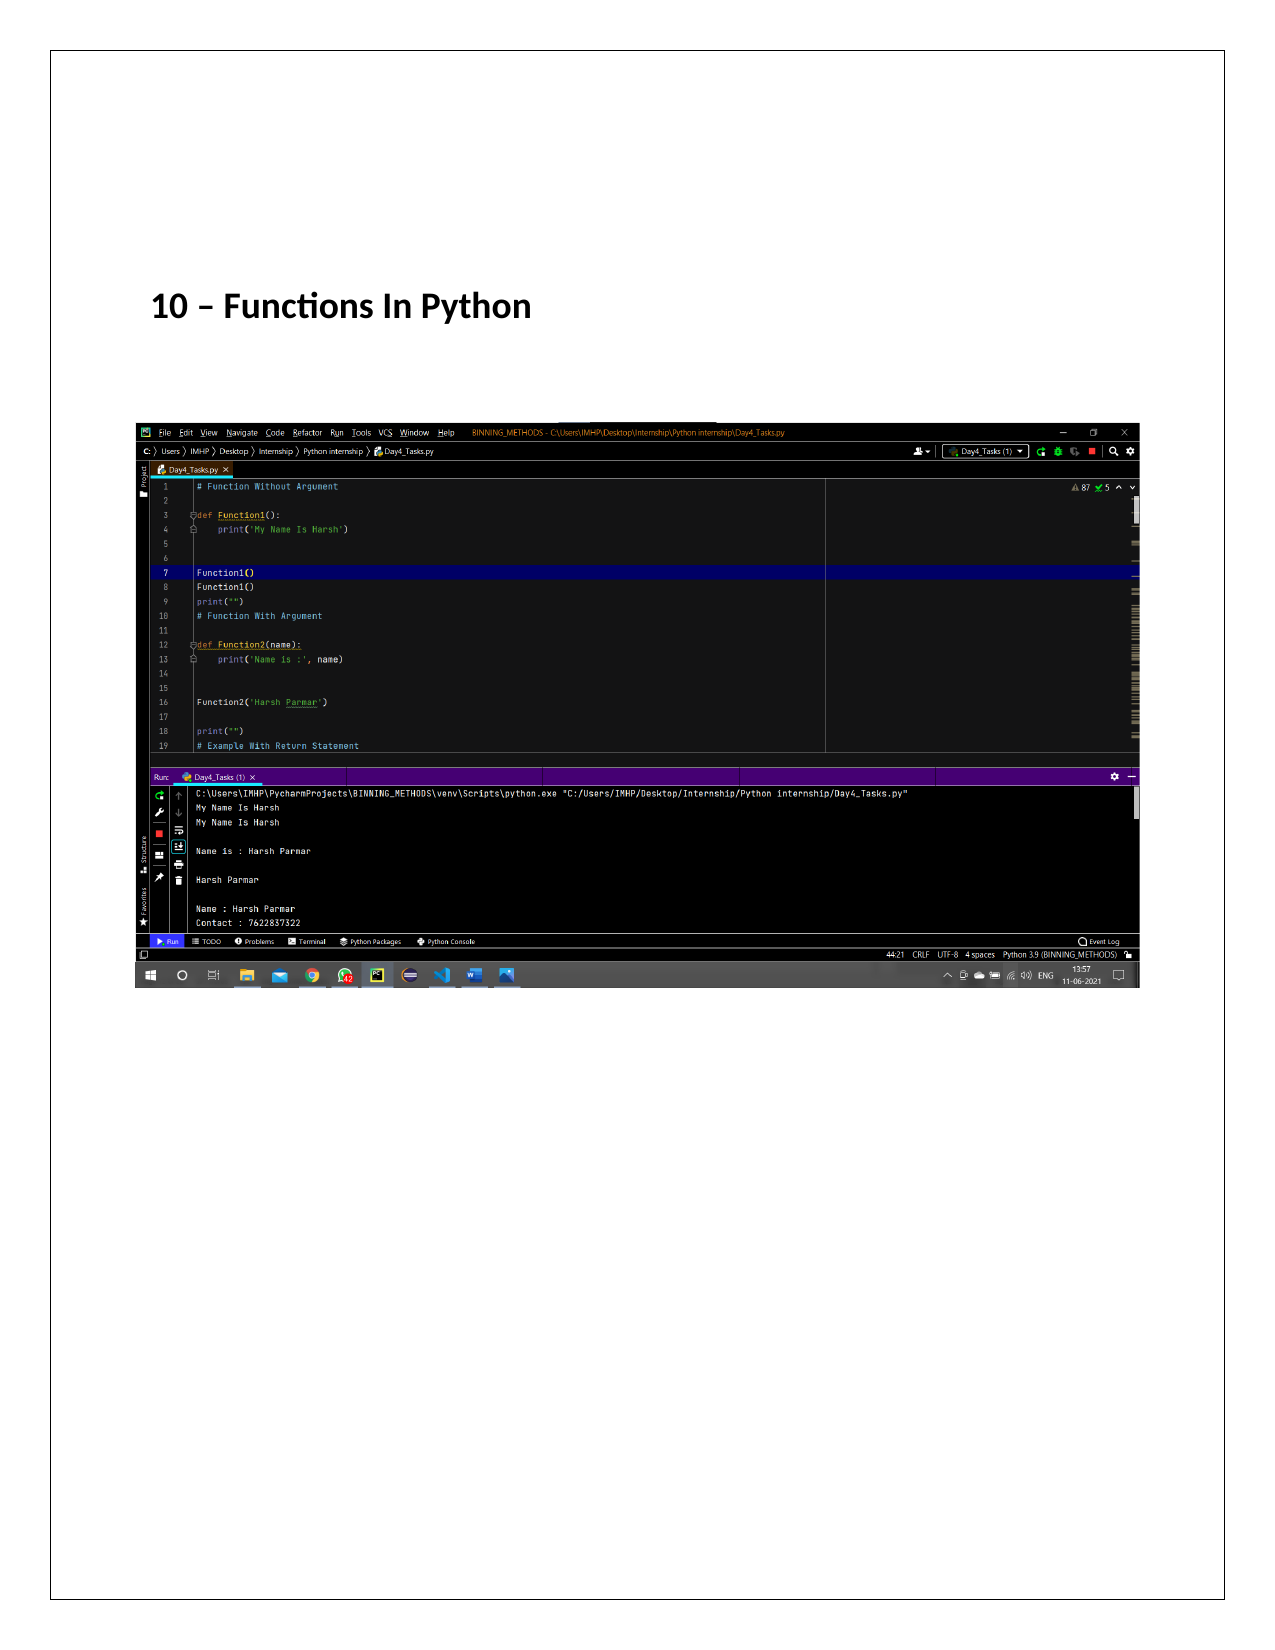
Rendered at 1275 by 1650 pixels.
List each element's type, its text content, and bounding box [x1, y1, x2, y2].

text 10 – Functions In Python [150, 282, 1125, 328]
picture [135, 422, 1140, 988]
